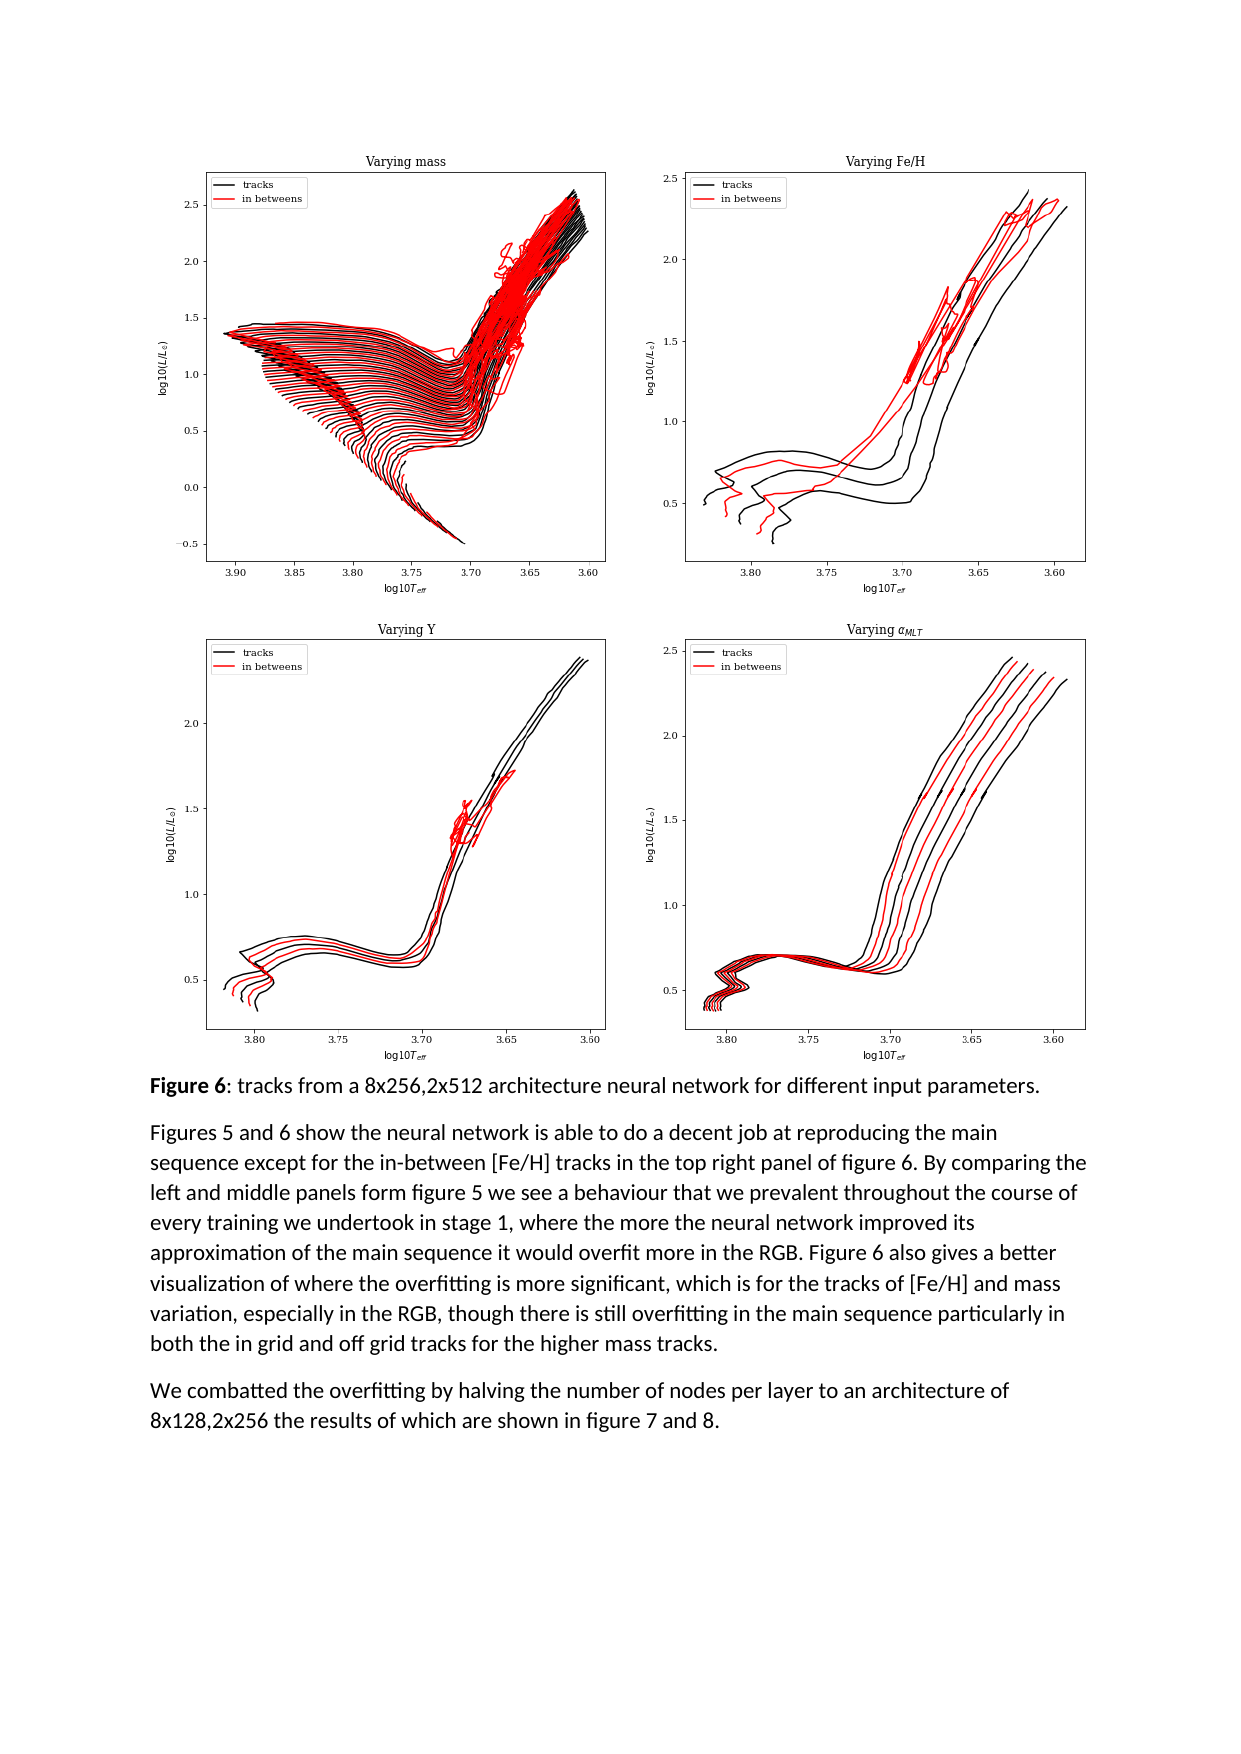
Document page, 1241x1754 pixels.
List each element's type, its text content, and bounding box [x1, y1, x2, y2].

text We combatted the overfitting by halving the number of nodes per layer to an architecture of 8x128,2x256 the results of which are shown in figure 7 and 8. [150, 1376, 1090, 1434]
picture [150, 150, 1091, 1069]
text Figures 5 and 6 show the neural network is able to do a decent job at reproducing the main sequence except for the in-between [Fe/H] tracks in the top right panel of figure 6. By comparing the left and middle panels form figure 5 we see a behaviour that we prevalent throughout the course of every training we undertook in stage 1, where the more the neural network improved its approximation of the main sequence it would overfit more in the RGB. Figure 6 also gives a better visualization of where the overfitting is more significant, which is for the tracks of [Fe/H] and mass variation, especially in the RGB, though there is still overfitting in the main sequence particularly in both the in grid and off grid tracks for the higher mass tracks. [150, 1118, 1090, 1357]
text Figure 6: tracks from a 8x256,2x512 architecture neural network for different input parameters. [150, 1069, 1090, 1099]
